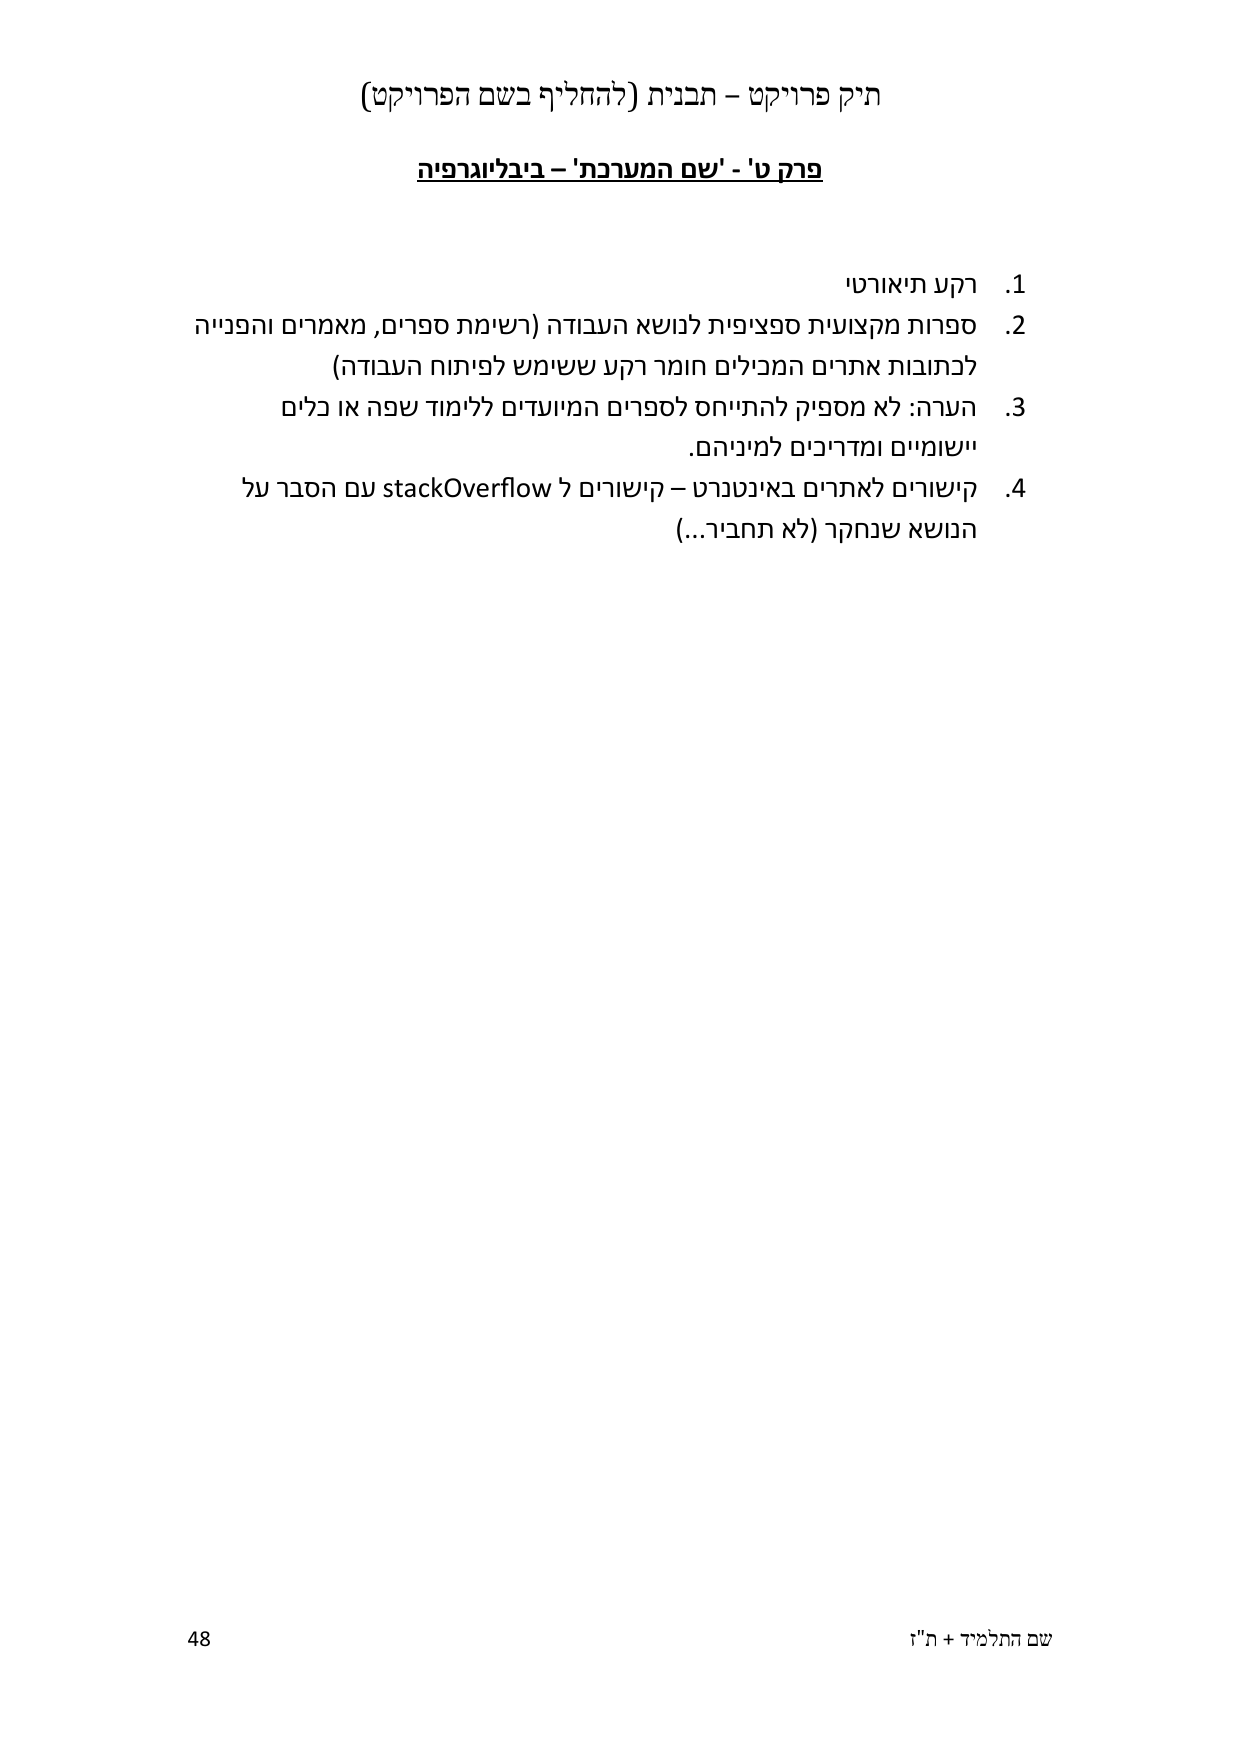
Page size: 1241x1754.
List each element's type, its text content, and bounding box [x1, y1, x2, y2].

list רקע תיאורטי [187, 265, 1015, 300]
text פרק ט' - 'שם המערכת' – ביבליוגרפיה [187, 150, 1053, 186]
list קישורים לאתרים באינטנרט – קישורים ל stackOverflow עם הסבר על הנושא שנחקר (לא תחביר...) [187, 469, 1015, 546]
list הערה: לא מספיק להתייחס לספרים המיועדים ללימוד שפה או כלים יישומיים ומדריכים למיניהם. [187, 388, 1015, 464]
list ספרות מקצועית ספציפית לנושא העבודה (רשימת ספרים, מאמרים והפנייה לכתובות אתרים המכילים חומר רקע ששימש לפיתוח העבודה) [187, 306, 1015, 382]
